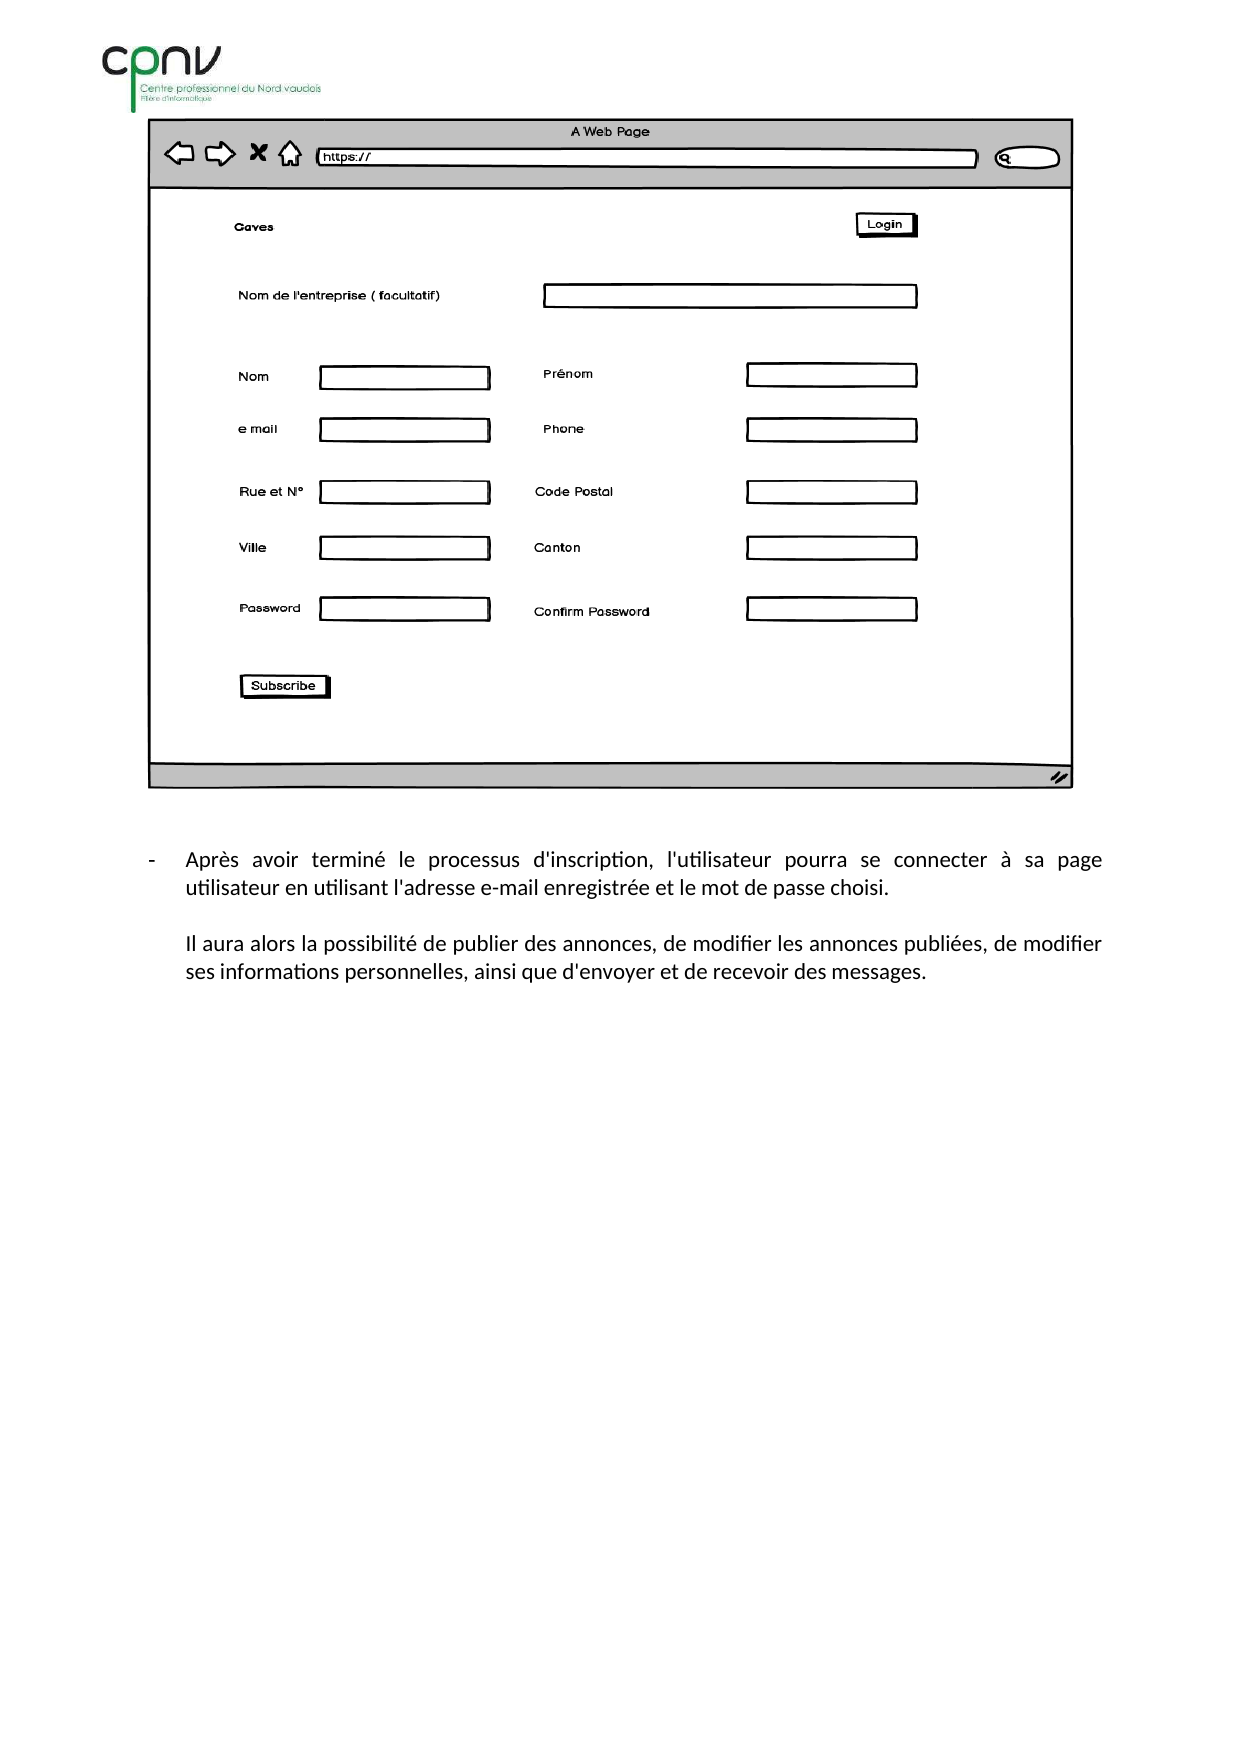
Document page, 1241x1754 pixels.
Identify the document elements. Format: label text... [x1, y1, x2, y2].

list Après avoir terminé le processus d'inscription, l'utilisateur pourra se connecter à sa page utilisateur en utilisant l'adresse e-mail enregistrée et le mot de passe choisi. [148, 845, 1105, 901]
picture [102, 46, 321, 113]
list Il aura alors la possibilité de publier des annonces, de modifier les annonces publiées, de modifier ses informations personnelles, ainsi que d'envoyer et de recevoir des messages. [185, 929, 1105, 985]
picture [147, 118, 1074, 789]
